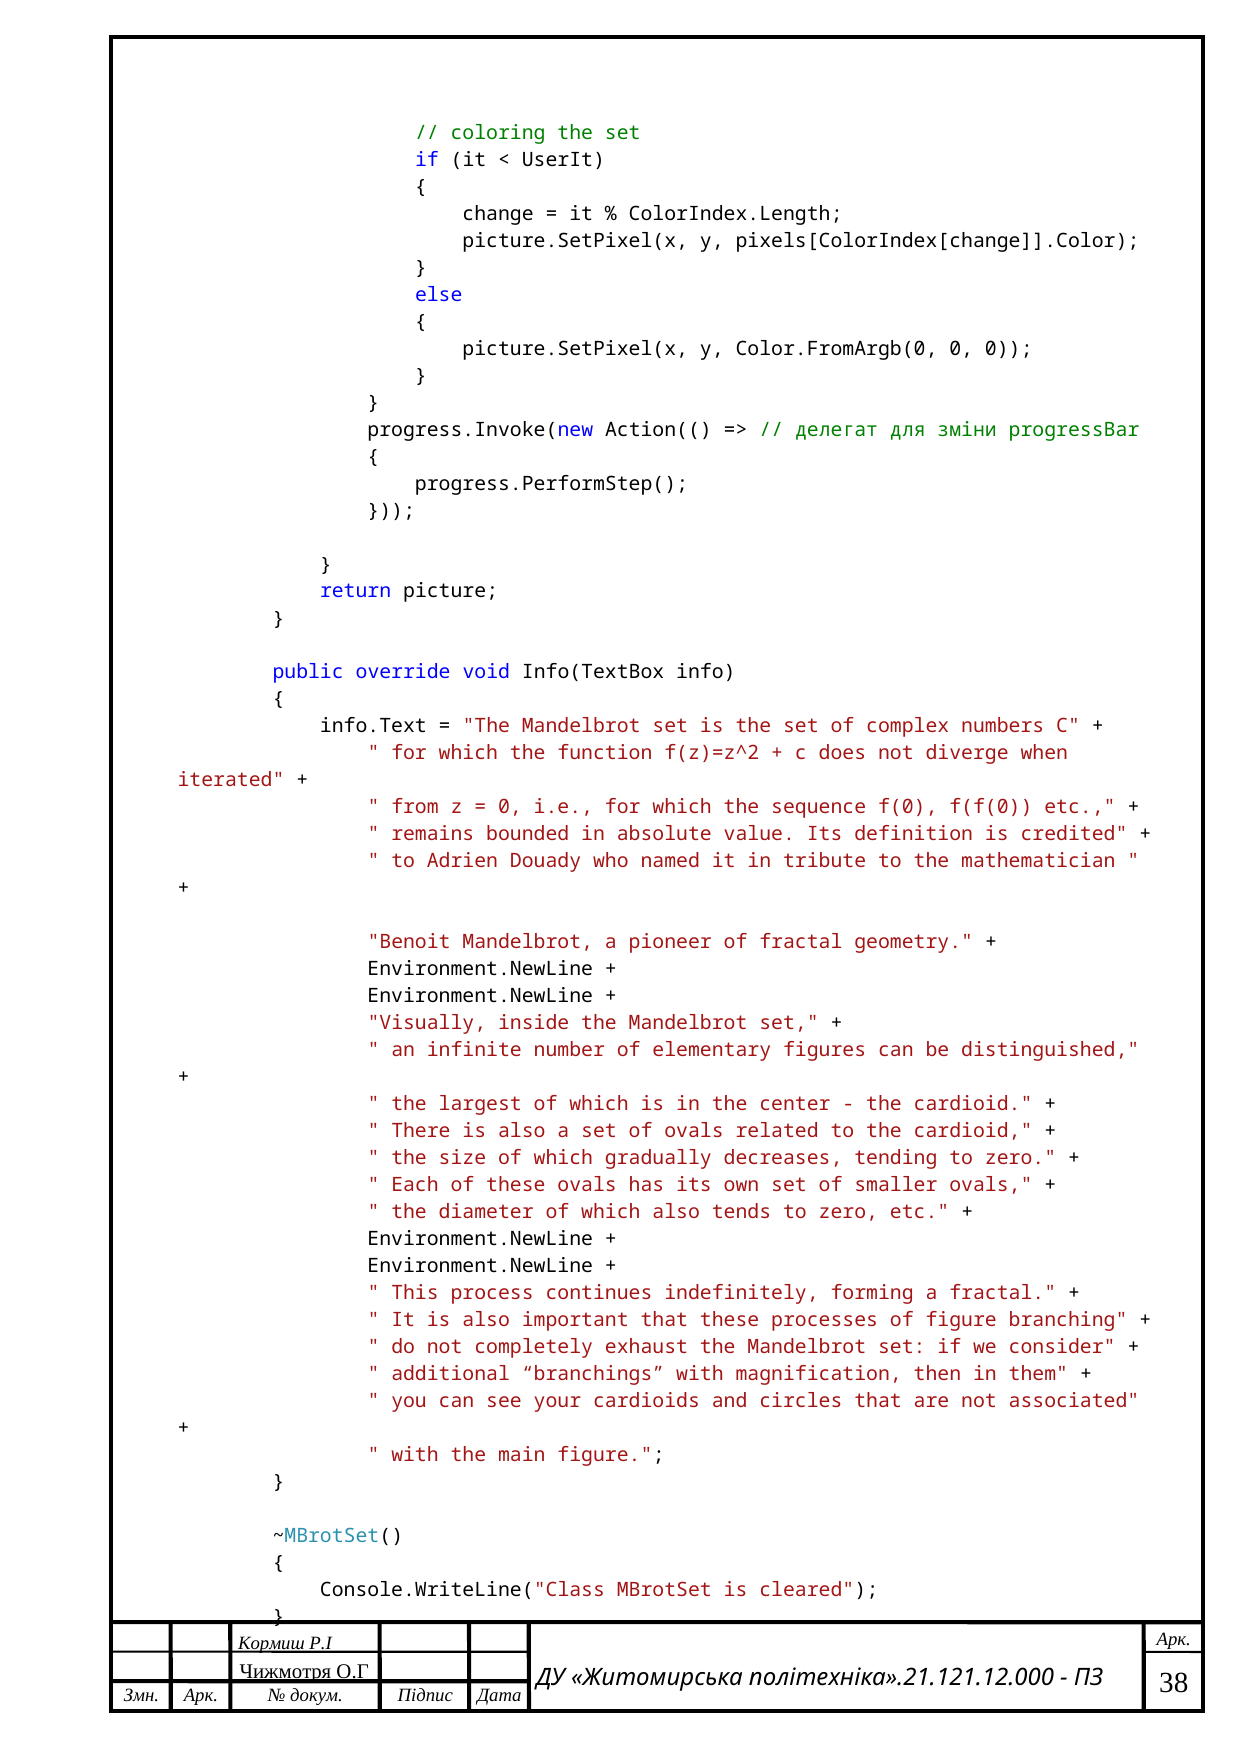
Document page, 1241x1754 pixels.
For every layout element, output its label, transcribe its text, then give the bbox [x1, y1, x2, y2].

text else [177, 280, 1152, 307]
text } [177, 604, 1152, 631]
text return picture; [177, 577, 1152, 604]
text " There is also a set of ovals related to the cardioid," + [177, 1116, 1152, 1143]
text picture.SetPixel(x, y, Color.FromArgb(0, 0, 0)); [177, 334, 1152, 361]
text Environment.NewLine + [177, 954, 1152, 981]
text { [177, 685, 1152, 712]
text Environment.NewLine + [177, 1224, 1152, 1251]
text if (it < UserIt) [177, 145, 1152, 172]
text " for which the function f(z)=z^2 + c does not diverge when iterated" + [177, 739, 1152, 793]
text " do not completely exhaust the Mandelbrot set: if we consider" + [177, 1332, 1152, 1359]
text Environment.NewLine + [177, 981, 1152, 1008]
text progress.PerformStep(); [177, 469, 1152, 496]
text " It is also important that these processes of figure branching" + [177, 1305, 1152, 1332]
text " with the main figure."; [177, 1440, 1152, 1467]
text ~MBrotSet() [177, 1521, 1152, 1548]
text " you can see your cardioids and circles that are not associated" + [177, 1386, 1152, 1440]
text " remains bounded in absolute value. Its definition is credited" + [177, 819, 1152, 847]
text change = it % ColorIndex.Length; [177, 199, 1152, 226]
text " from z = 0, i.e., for which the sequence f(0), f(f(0)) etc.," + [177, 793, 1152, 819]
text } [177, 253, 1152, 280]
text // coloring the set [177, 118, 1152, 145]
text "Visually, inside the Mandelbrot set," + [177, 1008, 1152, 1035]
text "Benoit Mandelbrot, a pioneer of fractal geometry." + [177, 927, 1152, 954]
text " Each of these ovals has its own set of smaller ovals," + [177, 1170, 1152, 1197]
text } [177, 361, 1152, 388]
text public override void Info(TextBox info) [177, 658, 1152, 685]
text " This process continues indefinitely, forming a fractal." + [177, 1278, 1152, 1305]
text } [177, 388, 1152, 415]
text { [177, 172, 1152, 199]
text { [177, 307, 1152, 334]
text " the size of which gradually decreases, tending to zero." + [177, 1143, 1152, 1170]
text Environment.NewLine + [177, 1251, 1152, 1278]
text })); [177, 496, 1152, 523]
text { [177, 442, 1152, 469]
text } [177, 1602, 1152, 1629]
text } [177, 1467, 1152, 1494]
text } [177, 550, 1152, 577]
text picture.SetPixel(x, y, pixels[ColorIndex[change]].Color); [177, 226, 1152, 253]
text " an infinite number of elementary figures can be distinguished," + [177, 1035, 1152, 1089]
text " the diameter of which also tends to zero, etc." + [177, 1197, 1152, 1224]
text Console.WriteLine("Class MBrotSet is cleared"); [177, 1575, 1152, 1602]
text progress.Invoke(new Action(() => // делегат для зміни progressBar [177, 415, 1152, 442]
text " to Adrien Douady who named it in tribute to the mathematician " + [177, 847, 1152, 901]
text info.Text = "The Mandelbrot set is the set of complex numbers C" + [177, 712, 1152, 739]
text " additional “branchings” with magnification, then in them" + [177, 1359, 1152, 1386]
text { [177, 1548, 1152, 1575]
text " the largest of which is in the center - the cardioid." + [177, 1089, 1152, 1116]
